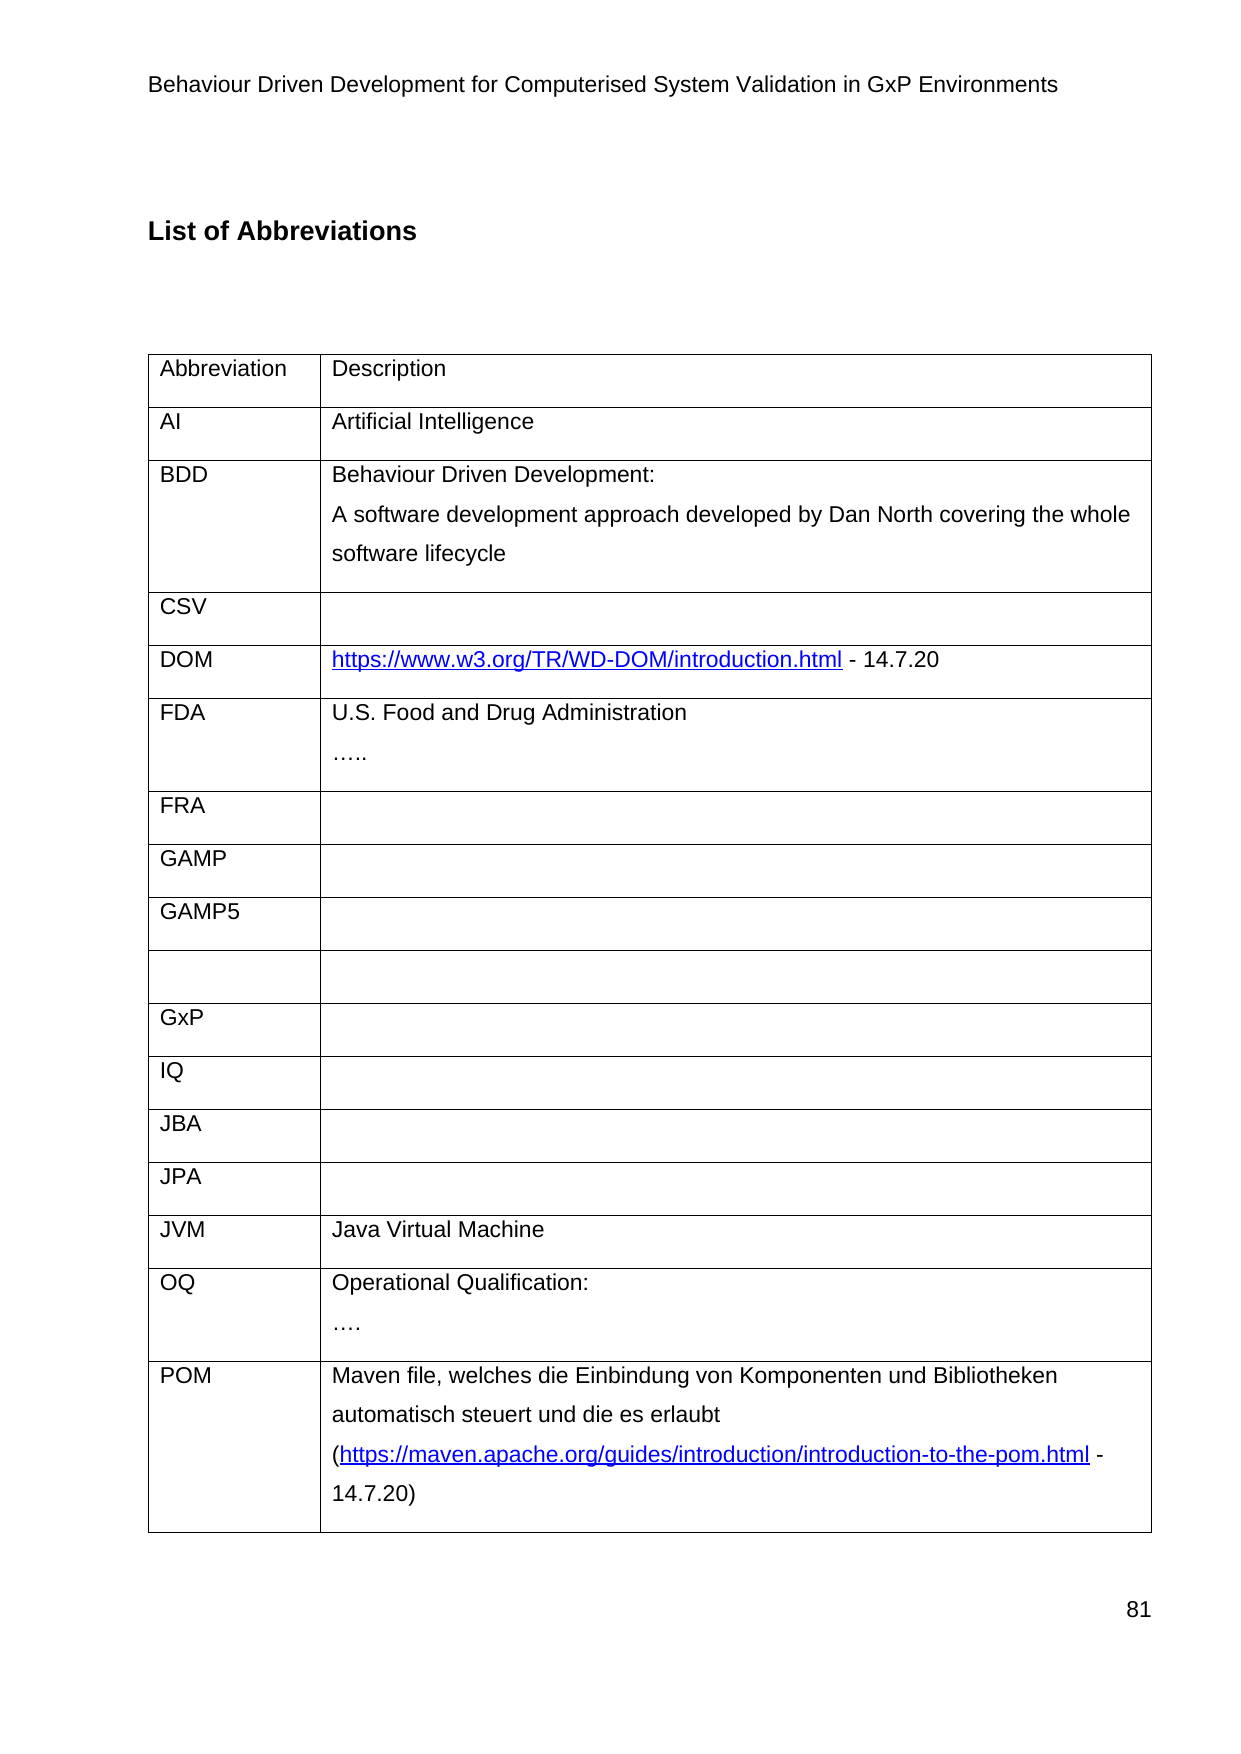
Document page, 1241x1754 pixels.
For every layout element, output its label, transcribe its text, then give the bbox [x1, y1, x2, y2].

table_cell DOM [149, 646, 320, 698]
table_cell [321, 593, 1151, 645]
table_header Description [321, 355, 1151, 407]
table_cell BDD [149, 461, 320, 592]
subtitle List of Abbreviations [148, 215, 1152, 246]
table_cell [321, 845, 1151, 897]
table_cell JPA [149, 1163, 320, 1215]
table_cell [321, 951, 1151, 1003]
table_cell CSV [149, 593, 320, 645]
table_cell OQ [149, 1269, 320, 1361]
table_cell POM [149, 1362, 320, 1532]
table_cell [321, 792, 1151, 844]
table_cell [321, 1163, 1151, 1215]
table_cell [321, 1110, 1151, 1162]
table_cell Artificial Intelligence [321, 408, 1151, 460]
table_cell IQ [149, 1057, 320, 1109]
table_cell JBA [149, 1110, 320, 1162]
table_cell GAMP5 [149, 898, 320, 950]
table_cell FRA [149, 792, 320, 844]
table_cell [321, 1057, 1151, 1109]
table_cell https://www.w3.org/TR/WD-DOM/introduction.html - 14.7.20 [321, 646, 1151, 698]
table_cell [321, 1004, 1151, 1056]
table_cell Operational Qualification: …. [321, 1269, 1151, 1361]
table_cell Maven file, welches die Einbindung von Komponenten und Bibliotheken automatisch steuert und die es erlaubt (https://maven.apache.org/guides/introduction/introduction-to-the-pom.html - 14.7.20) [321, 1362, 1151, 1532]
table_cell AI [149, 408, 320, 460]
table_cell Behaviour Driven Development: A software development approach developed by Dan North covering the whole software lifecycle [321, 461, 1151, 592]
table_cell GAMP [149, 845, 320, 897]
table_cell [149, 951, 320, 1003]
table_header Abbreviation [149, 355, 320, 407]
table_cell JVM [149, 1216, 320, 1268]
table_cell GxP [149, 1004, 320, 1056]
table_cell Java Virtual Machine [321, 1216, 1151, 1268]
table_cell U.S. Food and Drug Administration ….. [321, 699, 1151, 791]
table_cell [321, 898, 1151, 950]
table_cell FDA [149, 699, 320, 791]
